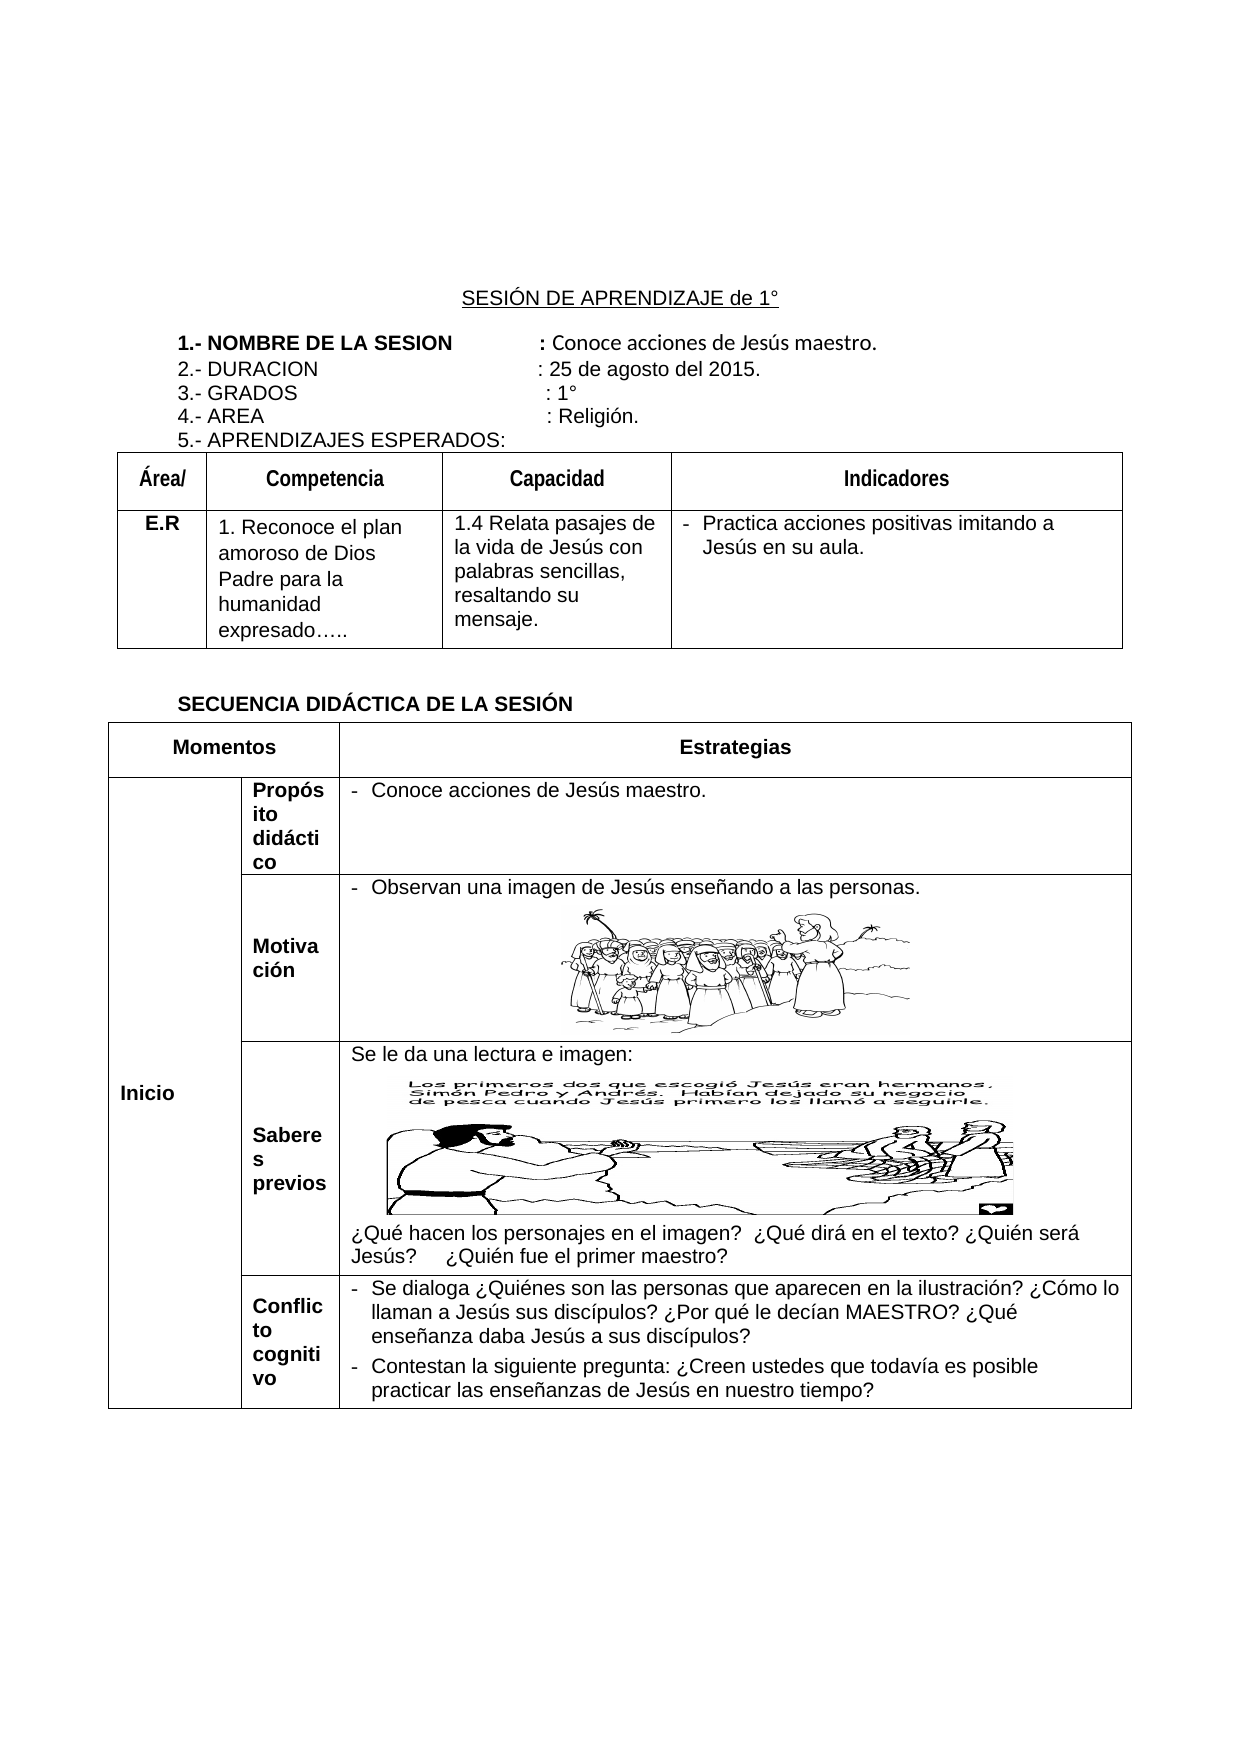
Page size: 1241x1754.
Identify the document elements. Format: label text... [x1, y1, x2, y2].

text 3.- GRADOS : 1° [177, 380, 1063, 404]
table_cell Saberes previos [242, 1042, 339, 1274]
text 4.- AREA : Religión. [177, 404, 1063, 428]
table_header Estrategias [340, 723, 1131, 777]
text 5.- APRENDIZAJES ESPERADOS: [177, 428, 1063, 452]
table_cell Conoce acciones de Jesús maestro. [340, 778, 1131, 874]
table_cell Observan una imagen de Jesús enseñando a las personas. [340, 875, 1131, 1041]
picture [386, 1076, 1014, 1215]
table_cell 1.4 Relata pasajes de la vida de Jesús con palabras sencillas, resaltando su mensaje. [443, 511, 671, 648]
table_cell Conflicto cognitivo [242, 1276, 339, 1408]
table_header Área/ [118, 453, 206, 509]
table_cell 1. Reconoce el plan amoroso de Dios Padre para la humanidad expresado….. [207, 511, 442, 648]
table_cell Motivación [242, 875, 339, 1041]
text 1.- NOMBRE DE LA SESION : Conoce acciones de Jesús maestro. [177, 328, 1063, 356]
table_header Indicadores [672, 453, 1122, 509]
text SECUENCIA DIDÁCTICA DE LA SESIÓN [177, 692, 1063, 716]
table_cell E.R [118, 511, 206, 648]
table_cell Propósito didáctico [242, 778, 339, 874]
picture [561, 905, 910, 1035]
text SESIÓN DE APRENDIZAJE de 1° [177, 286, 1063, 310]
table_cell Inicio [109, 778, 241, 1408]
table_header Competencia [207, 453, 442, 509]
table_header Momentos [109, 723, 339, 777]
table_cell Se le da una lectura e imagen: ¿Qué hacen los personajes en el imagen? ¿Qué dirá en el texto? ¿Quién será Jesús? ¿Quién fue el primer maestro? [340, 1042, 1131, 1274]
text 2.- DURACION : 25 de agosto del 2015. [177, 356, 1063, 380]
table_header Capacidad [443, 453, 671, 509]
table_cell Se dialoga ¿Quiénes son las personas que aparecen en la ilustración? ¿Cómo lo llaman a Jesús sus discípulos? ¿Por qué le decían MAESTRO? ¿Qué enseñanza daba Jesús a sus discípulos? Contestan la siguiente pregunta: ¿Creen ustedes que todavía es posible practicar las enseñanzas de Jesús en nuestro tiempo? [340, 1276, 1131, 1408]
table_cell Practica acciones positivas imitando a Jesús en su aula. [672, 511, 1122, 648]
